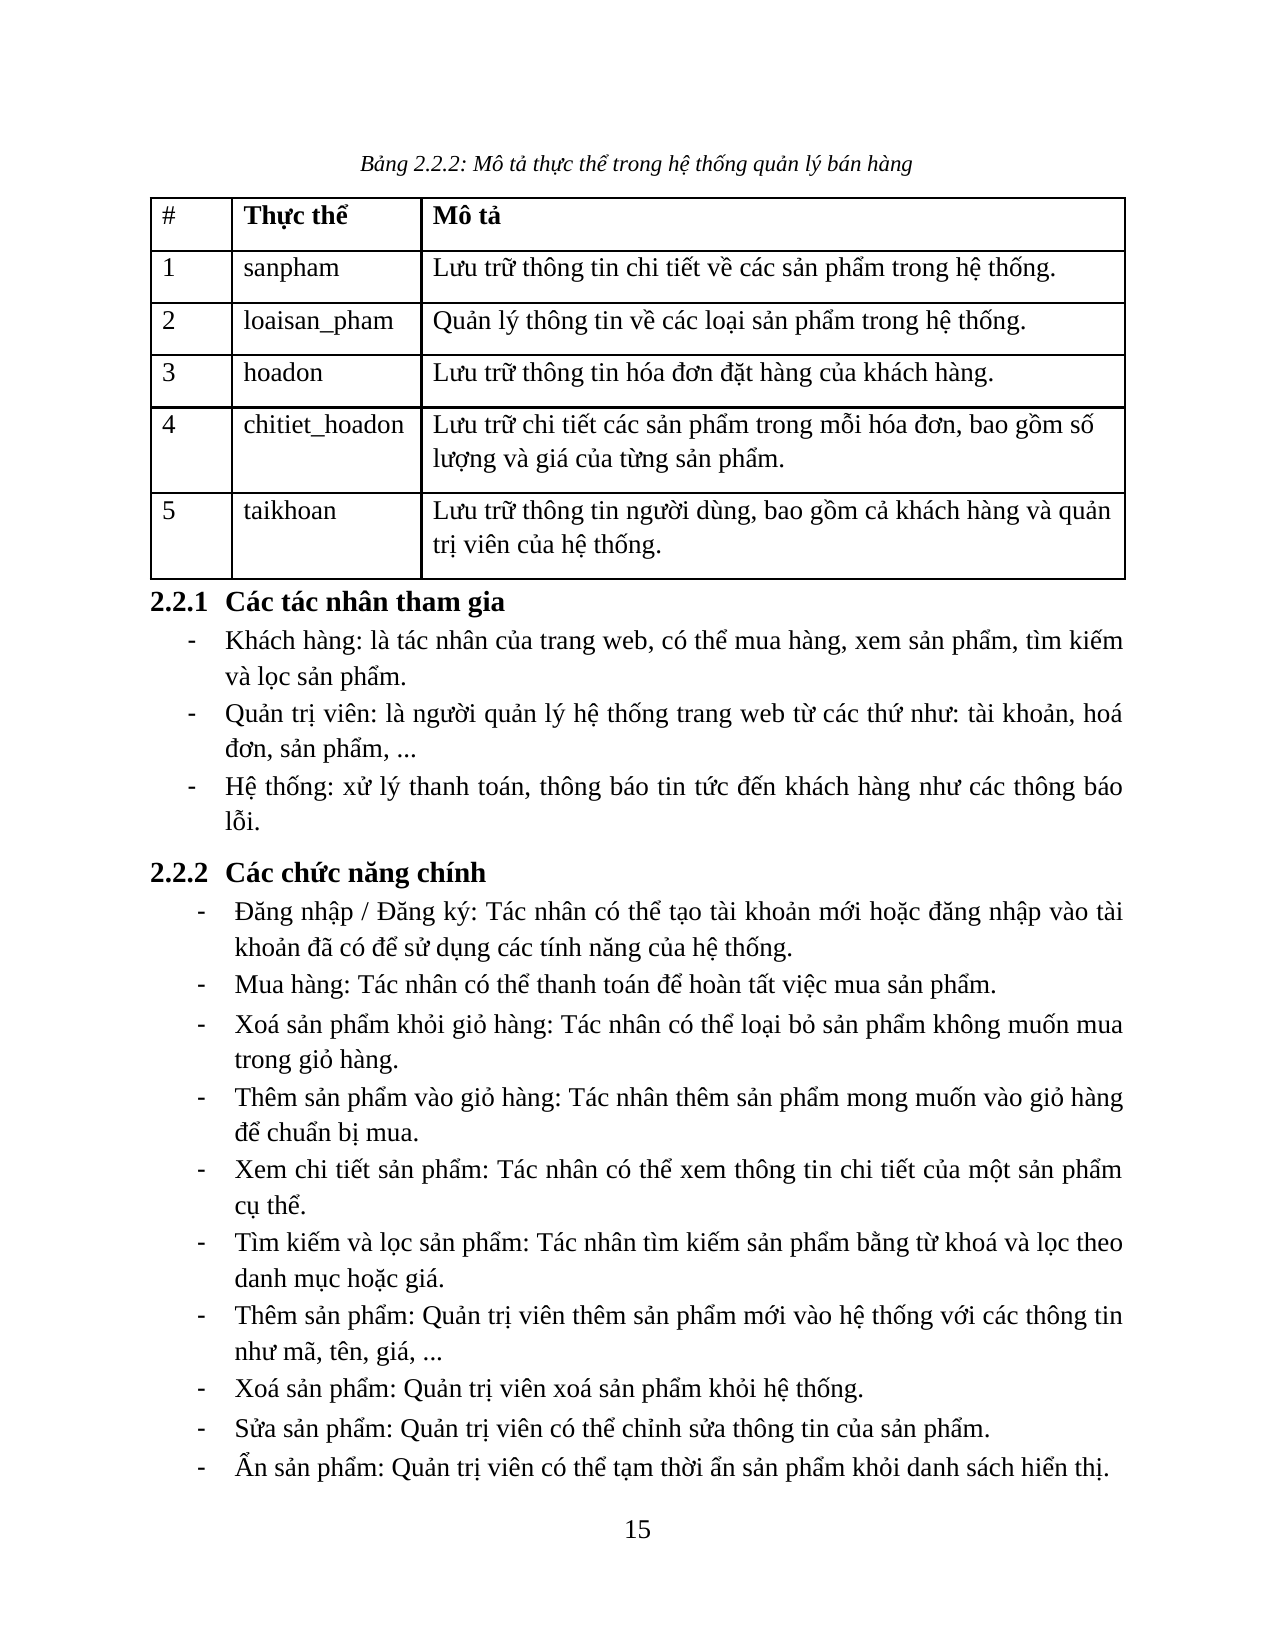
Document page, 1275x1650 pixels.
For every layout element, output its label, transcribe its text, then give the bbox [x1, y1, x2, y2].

list Quản trị viên: là người quản lý hệ thống trang web từ các thứ như: tài khoản, hoá đơn, sản phẩm, ... [187, 693, 1125, 764]
table_cell hoadon [233, 356, 420, 406]
table_cell Quản lý thông tin về các loại sản phẩm trong hệ thống. [423, 304, 1124, 354]
list Xem chi tiết sản phẩm: Tác nhân có thể xem thông tin chi tiết của một sản phẩm cụ thể. [197, 1150, 1125, 1220]
table_cell 4 [152, 409, 231, 492]
table_cell 2 [152, 304, 231, 354]
list Thêm sản phẩm vào giỏ hàng: Tác nhân thêm sản phẩm mong muốn vào giỏ hàng để chuẩn bị mua. [197, 1077, 1125, 1147]
list Sửa sản phẩm: Quản trị viên có thể chỉnh sửa thông tin của sản phẩm. [197, 1408, 1125, 1445]
list Ẩn sản phẩm: Quản trị viên có thể tạm thời ẩn sản phẩm khỏi danh sách hiển thị. [197, 1448, 1125, 1485]
table_header Mô tả [423, 199, 1124, 249]
table_cell Lưu trữ thông tin chi tiết về các sản phẩm trong hệ thống. [423, 252, 1124, 302]
table_cell Lưu trữ chi tiết các sản phẩm trong mỗi hóa đơn, bao gồm số lượng và giá của từng sản phẩm. [423, 409, 1124, 492]
table_cell Lưu trữ thông tin người dùng, bao gồm cả khách hàng và quản trị viên của hệ thống. [423, 494, 1124, 578]
subtitle Các tác nhân tham gia [150, 584, 1125, 618]
subtitle Các chức năng chính [150, 856, 1125, 889]
table_cell loaisan_pham [233, 304, 420, 354]
list Thêm sản phẩm: Quản trị viên thêm sản phẩm mới vào hệ thống với các thông tin như mã, tên, giá, ... [197, 1296, 1125, 1366]
list Xoá sản phẩm khỏi giỏ hàng: Tác nhân có thể loại bỏ sản phẩm không muốn mua trong giỏ hàng. [197, 1004, 1125, 1075]
table_header # [152, 199, 231, 249]
table_cell Lưu trữ thông tin hóa đơn đặt hàng của khách hàng. [423, 356, 1124, 406]
table_cell 3 [152, 356, 231, 406]
table_cell 5 [152, 494, 231, 578]
list Mua hàng: Tác nhân có thể thanh toán để hoàn tất việc mua sản phẩm. [197, 964, 1125, 1001]
table_cell taikhoan [233, 494, 420, 578]
table_cell chitiet_hoadon [233, 409, 420, 492]
list Khách hàng: là tác nhân của trang web, có thể mua hàng, xem sản phẩm, tìm kiếm và lọc sản phẩm. [187, 620, 1125, 691]
list Đăng nhập / Đăng ký: Tác nhân có thể tạo tài khoản mới hoặc đăng nhập vào tài khoản đã có để sử dụng các tính năng của hệ thống. [197, 892, 1125, 962]
table_cell sanpham [233, 252, 420, 302]
table_header Thực thể [233, 199, 420, 249]
list Tìm kiếm và lọc sản phẩm: Tác nhân tìm kiếm sản phẩm bằng từ khoá và lọc theo danh mục hoặc giá. [197, 1223, 1125, 1293]
table_cell 1 [152, 252, 231, 302]
list Hệ thống: xử lý thanh toán, thông báo tin tức đến khách hàng như các thông báo lỗi. [187, 766, 1125, 836]
list Xoá sản phẩm: Quản trị viên xoá sản phẩm khỏi hệ thống. [197, 1368, 1125, 1405]
text Bảng 2.2.2: Mô tả thực thể trong hệ thống quản lý bán hàng [150, 150, 1125, 176]
